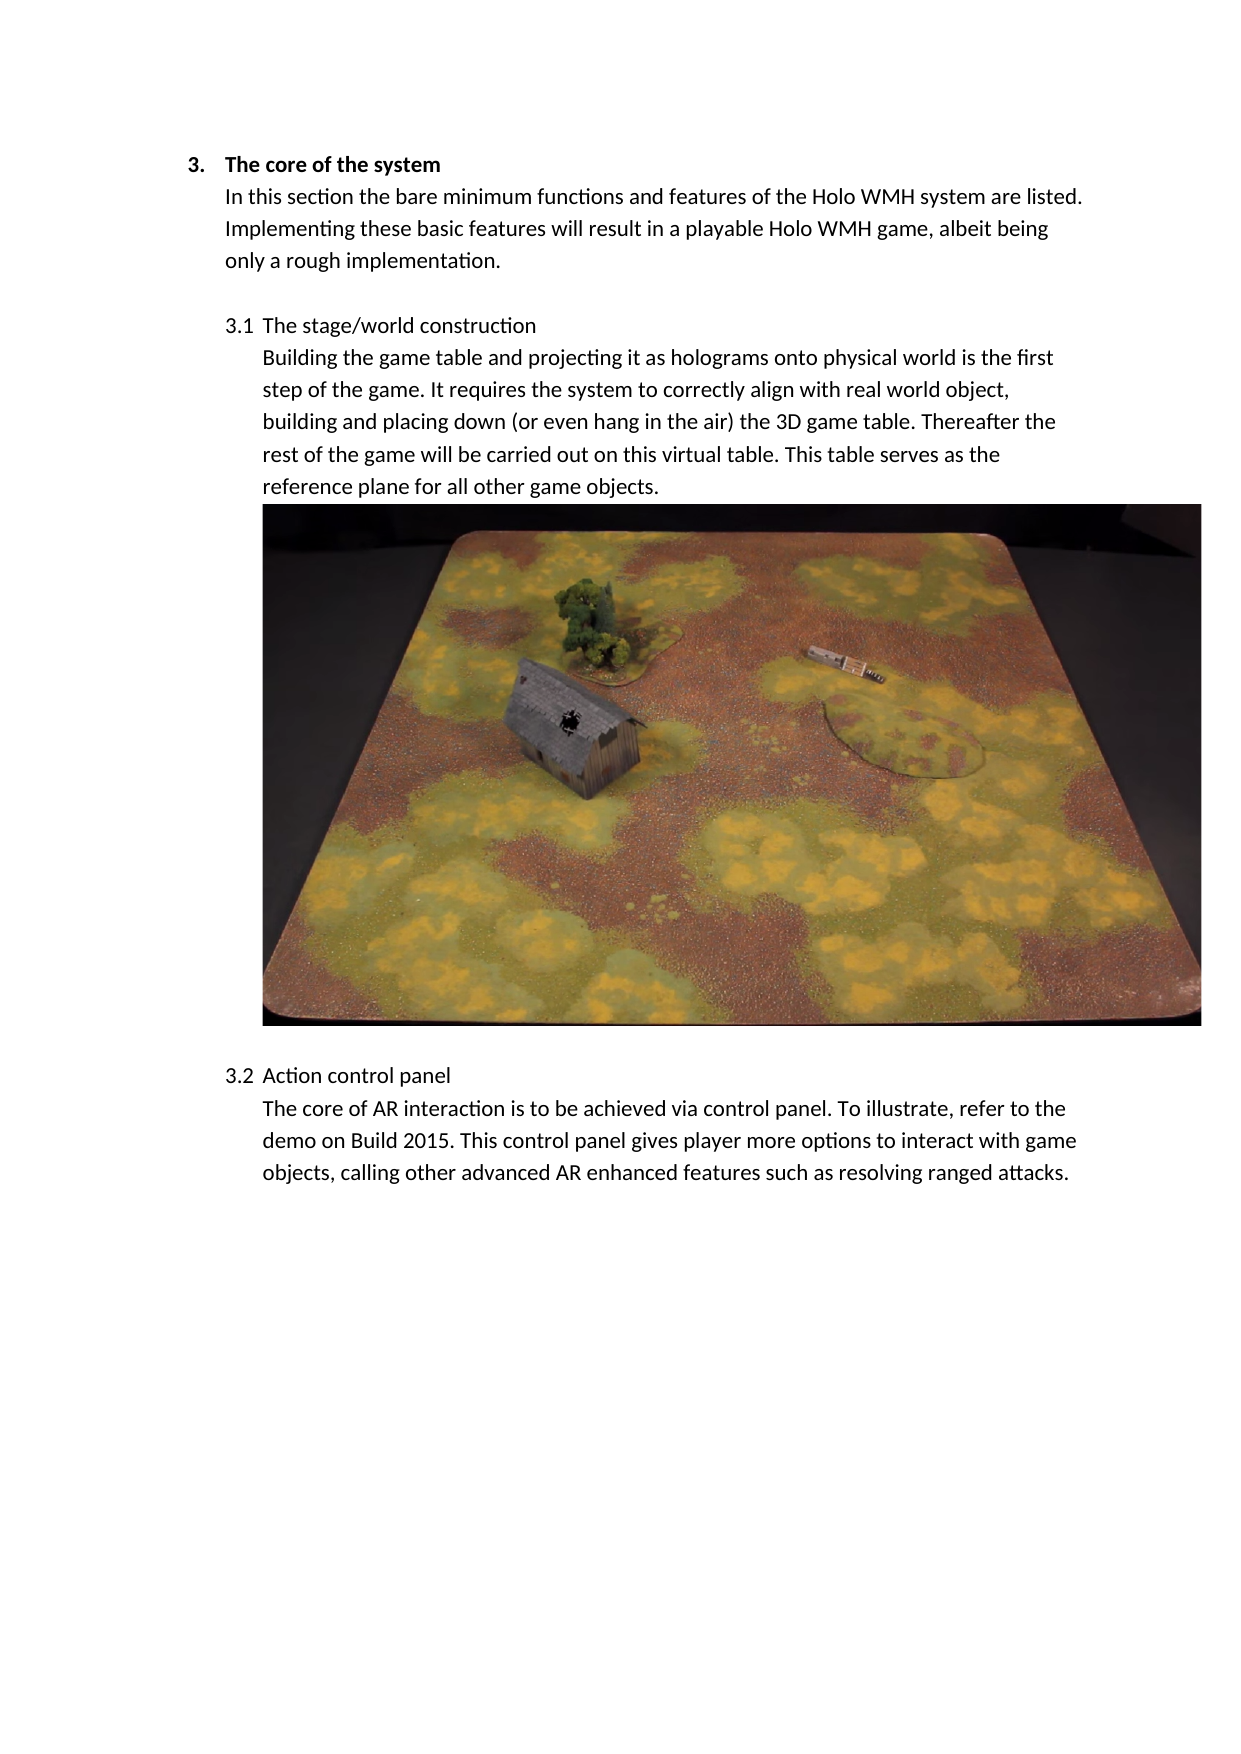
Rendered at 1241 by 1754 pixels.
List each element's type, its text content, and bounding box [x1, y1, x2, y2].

list The core of the system In this section the bare minimum functions and features of the Holo WMH system are listed. Implementing these basic features will result in a playable Holo WMH game, albeit being only a rough implementation. [187, 150, 1090, 274]
list The core of AR interaction is to be achieved via control panel. To illustrate, refer to the demo on Build 2015. This control panel gives player more options to interact with game objects, calling other advanced AR enhanced features such as resolving ranged attacks. [262, 1094, 1090, 1186]
list Action control panel [225, 1062, 1090, 1090]
picture [262, 504, 1202, 1026]
